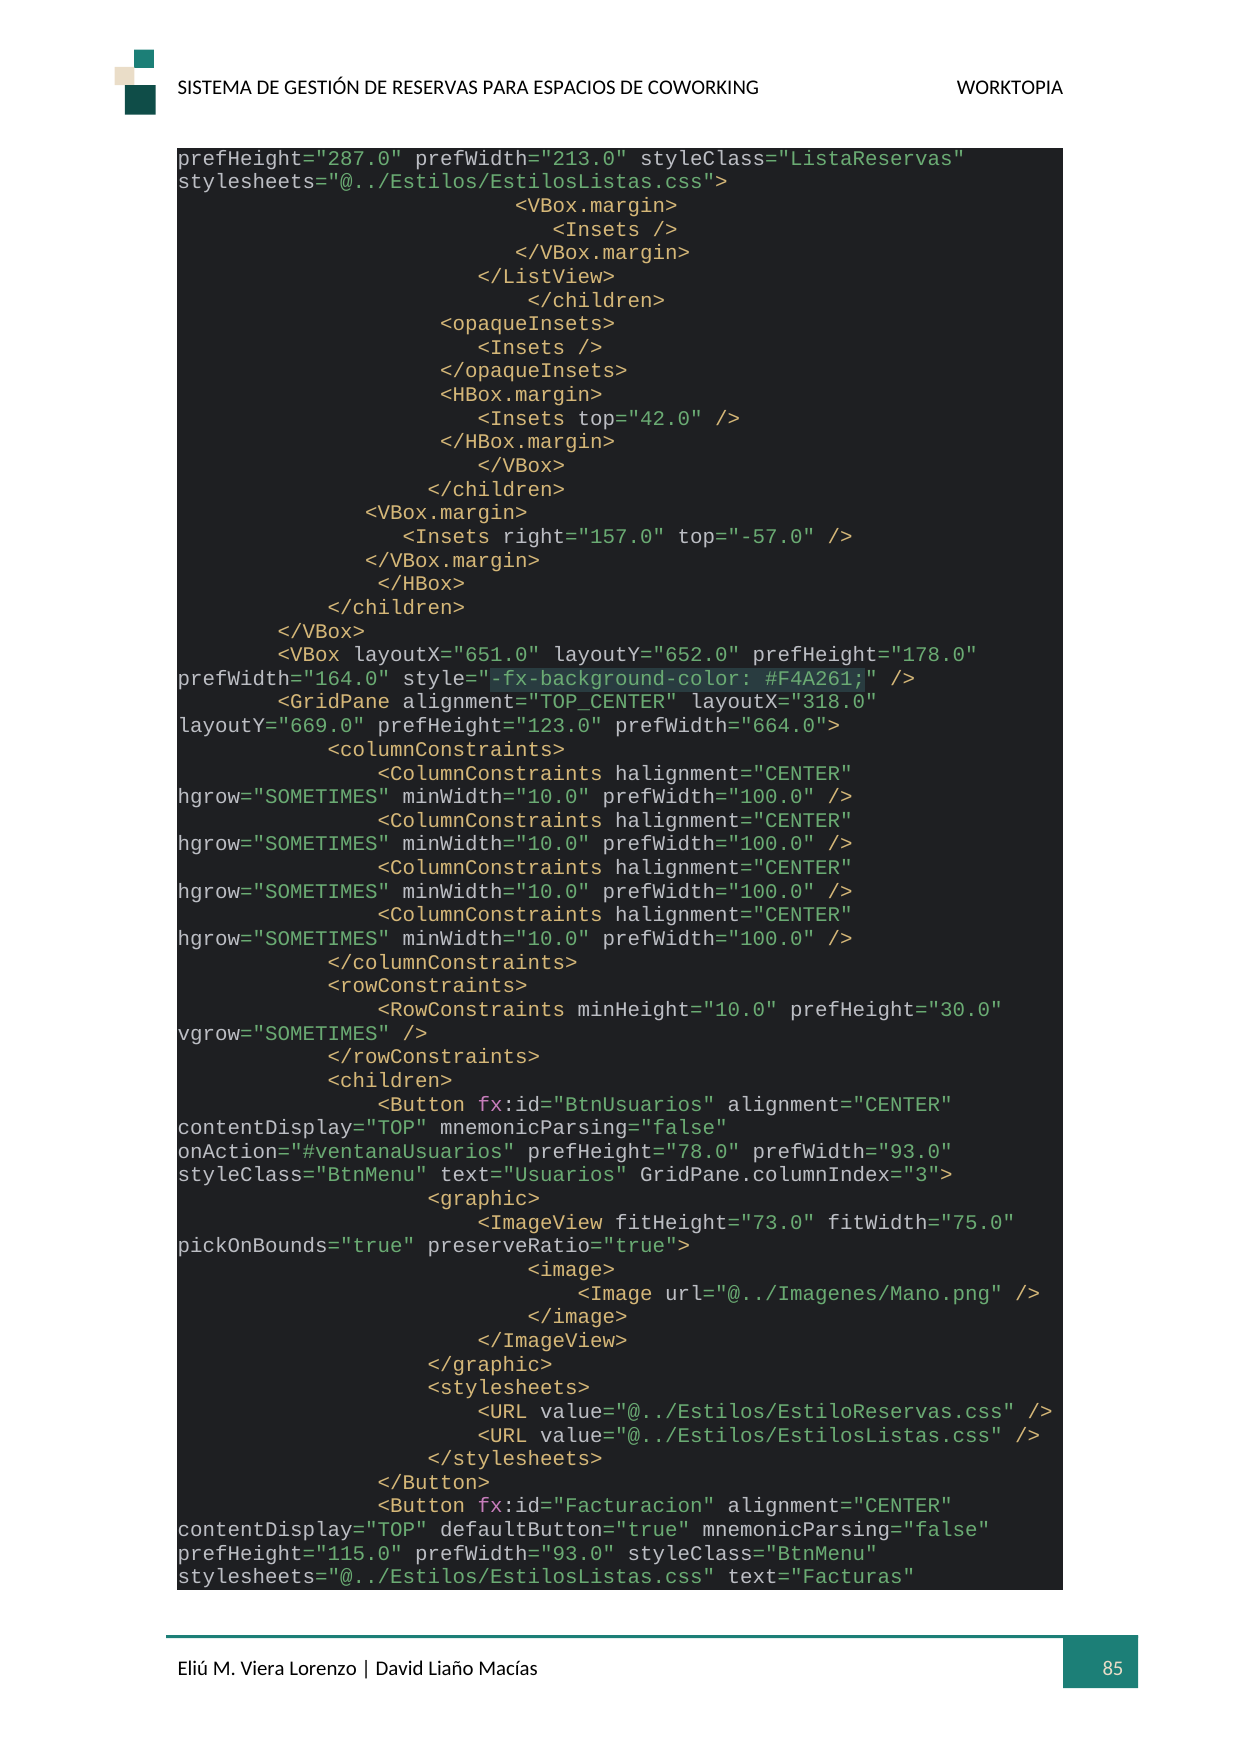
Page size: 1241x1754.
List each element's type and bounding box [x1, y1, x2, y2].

text [177, 148, 1063, 1590]
